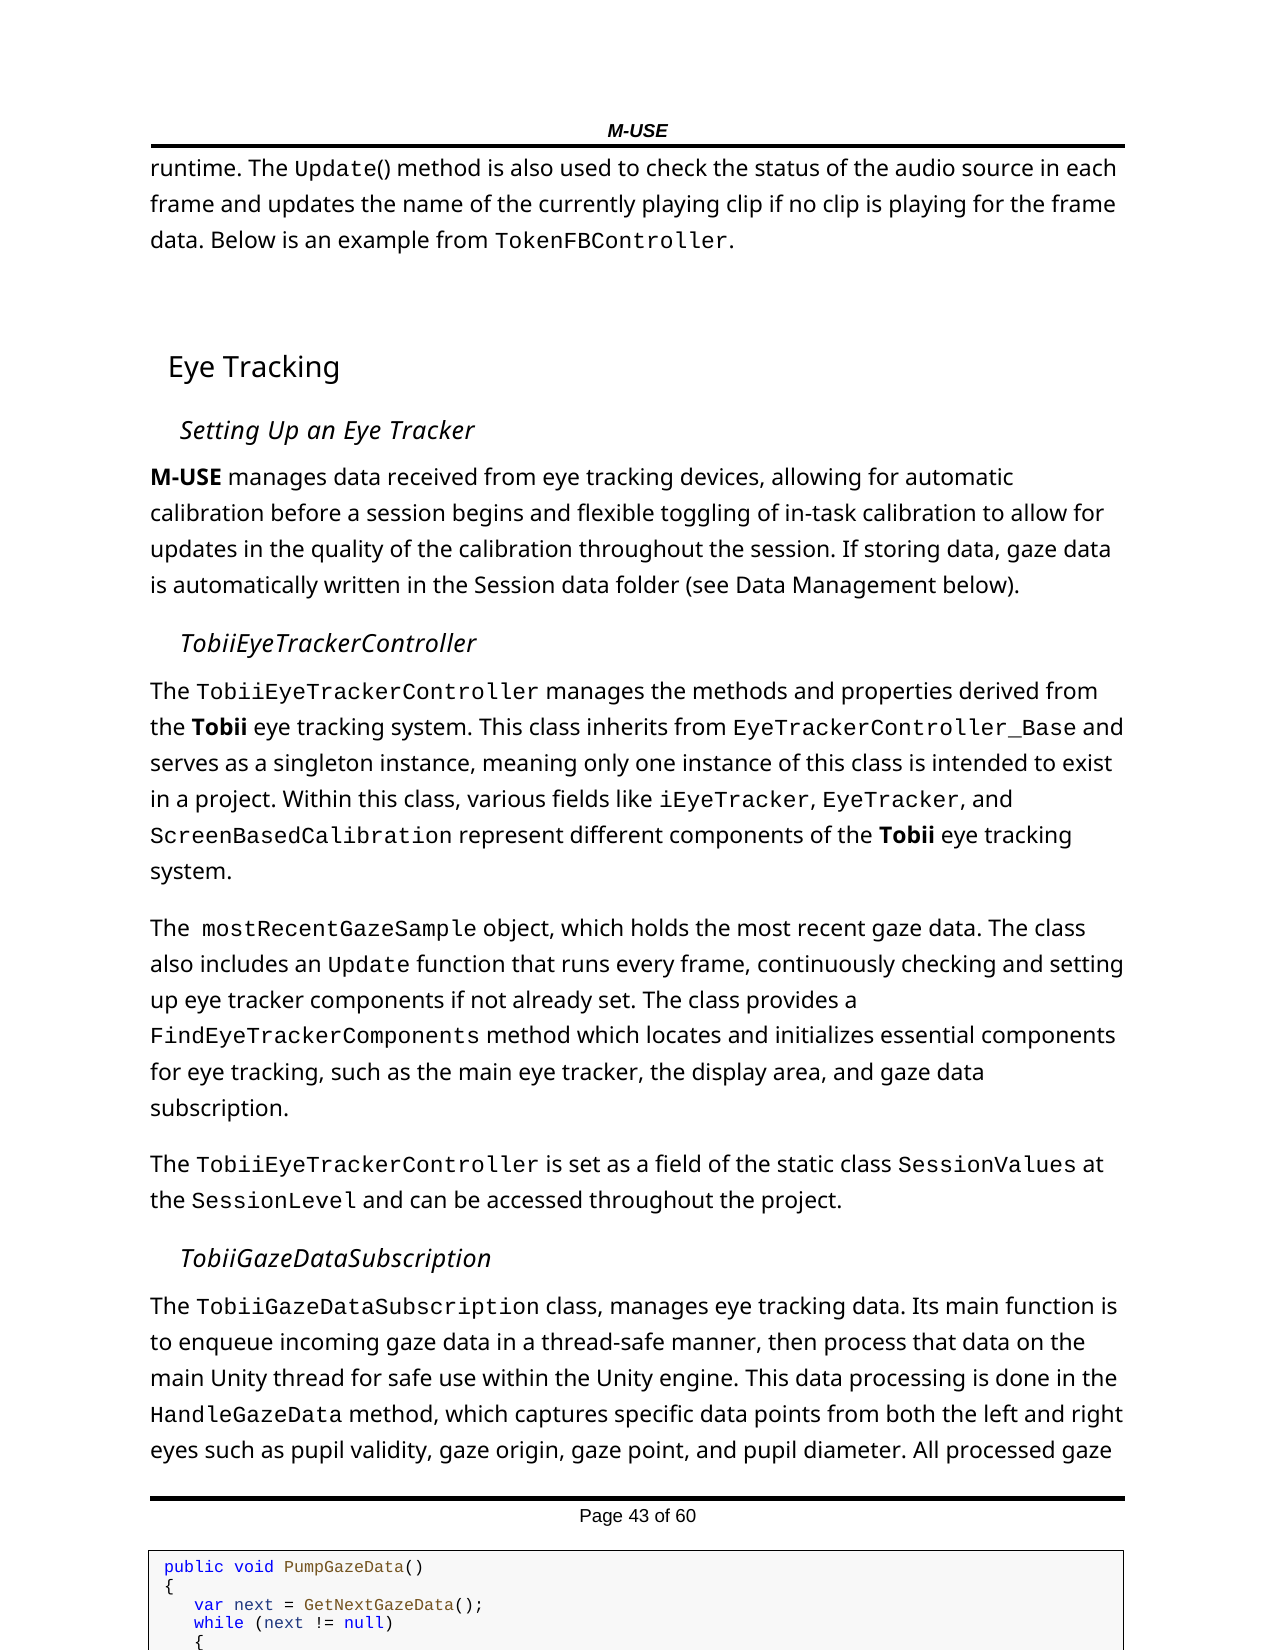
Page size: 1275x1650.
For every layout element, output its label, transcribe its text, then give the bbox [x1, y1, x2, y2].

subtitle Setting Up an Eye Tracker [179, 412, 1125, 446]
subtitle TobiiEyeTrackerController [179, 626, 1125, 660]
text M-USE manages data received from eye tracking devices, allowing for automatic calibration before a session begins and flexible toggling of in-task calibration to allow for updates in the quality of the calibration throughout the session. If storing data, gaze data is automatically written in the Session data folder (see Data Management below). [150, 461, 1125, 600]
text The mostRecentGazeSample object, which holds the most recent gaze data. The class also includes an Update function that runs every frame, continuously checking and setting up eye tracker components if not already set. The class provides a FindEyeTrackerComponents method which locates and initializes essential components for eye tracking, such as the main eye tracker, the display area, and gaze data subscription. [150, 911, 1125, 1123]
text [150, 152, 1125, 256]
subtitle Eye Tracking [168, 347, 1125, 386]
subtitle TobiiGazeDataSubscription [179, 1241, 1125, 1275]
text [150, 1290, 1125, 1465]
text The TobiiEyeTrackerController is set as a field of the static class SessionValues at the SessionLevel and can be accessed throughout the project. [150, 1148, 1125, 1216]
text The TobiiEyeTrackerController manages the methods and properties derived from the Tobii eye tracking system. This class inherits from EyeTrackerController_Base and serves as a singleton instance, meaning only one instance of this class is intended to exist in a project. Within this class, various fields like iEyeTracker, EyeTracker, and ScreenBasedCalibration represent different components of the Tobii eye tracking system. [150, 674, 1125, 886]
